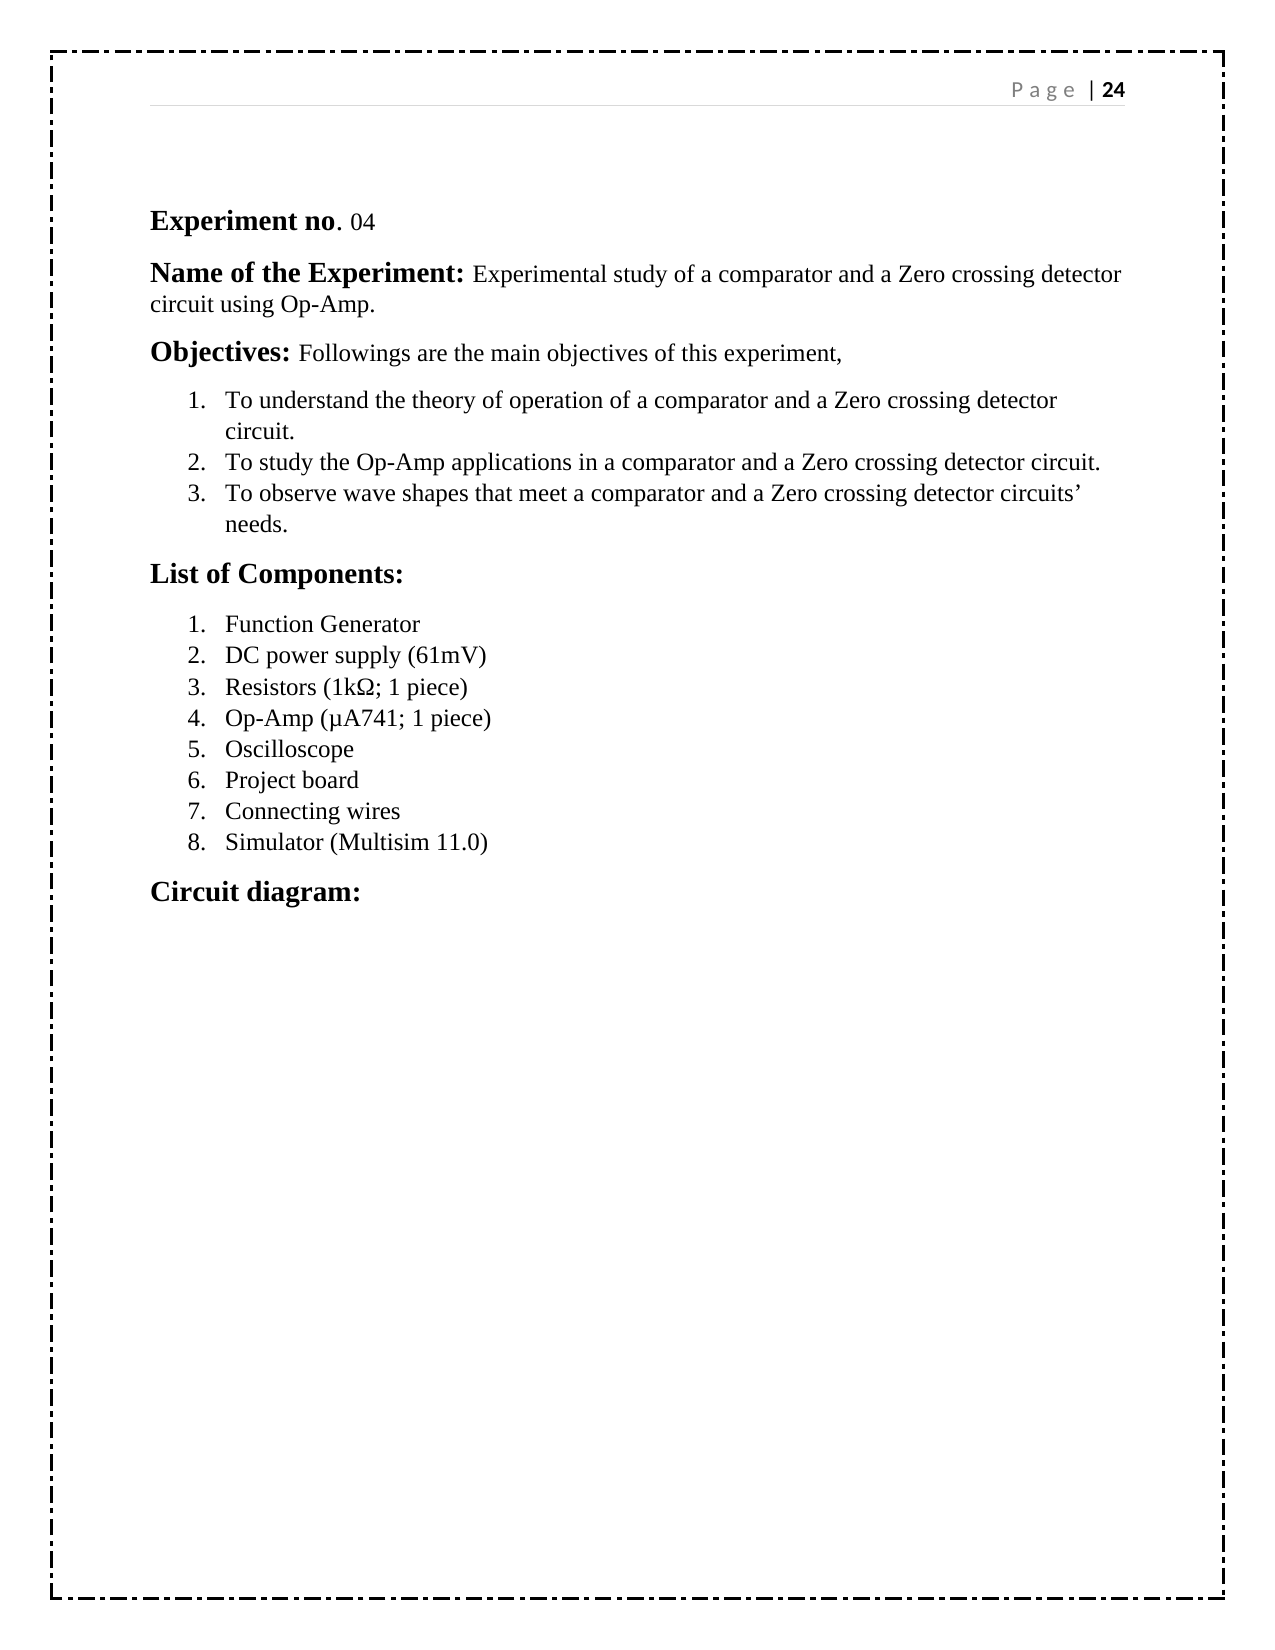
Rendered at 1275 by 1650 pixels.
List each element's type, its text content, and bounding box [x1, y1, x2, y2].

list To observe wave shapes that meet a comparator and a Zero crossing detector circuits’ needs. [187, 478, 1125, 538]
list Op-Amp (µA741; 1 piece) [187, 703, 1125, 731]
list Project board [187, 765, 1125, 793]
text Name of the Experiment: Experimental study of a comparator and a Zero crossing detector circuit using Op-Amp. [150, 256, 1125, 318]
list Oscilloscope [187, 734, 1125, 762]
text Circuit diagram: [150, 874, 1125, 908]
text List of Components: [150, 557, 1125, 590]
list To understand the theory of operation of a comparator and a Zero crossing detector circuit. [187, 385, 1125, 444]
list To study the Op-Amp applications in a comparator and a Zero crossing detector circuit. [187, 447, 1125, 476]
list DC power supply (61mV) [187, 641, 1125, 669]
list Resistors (1kΩ; 1 piece) [187, 672, 1125, 700]
text Experiment no. 04 [150, 203, 1125, 236]
text Objectives: Followings are the main objectives of this experiment, [150, 334, 1125, 368]
list Simulator (Multisim 11.0) [187, 827, 1125, 856]
list Connecting wires [187, 796, 1125, 824]
list Function Generator [187, 609, 1125, 638]
